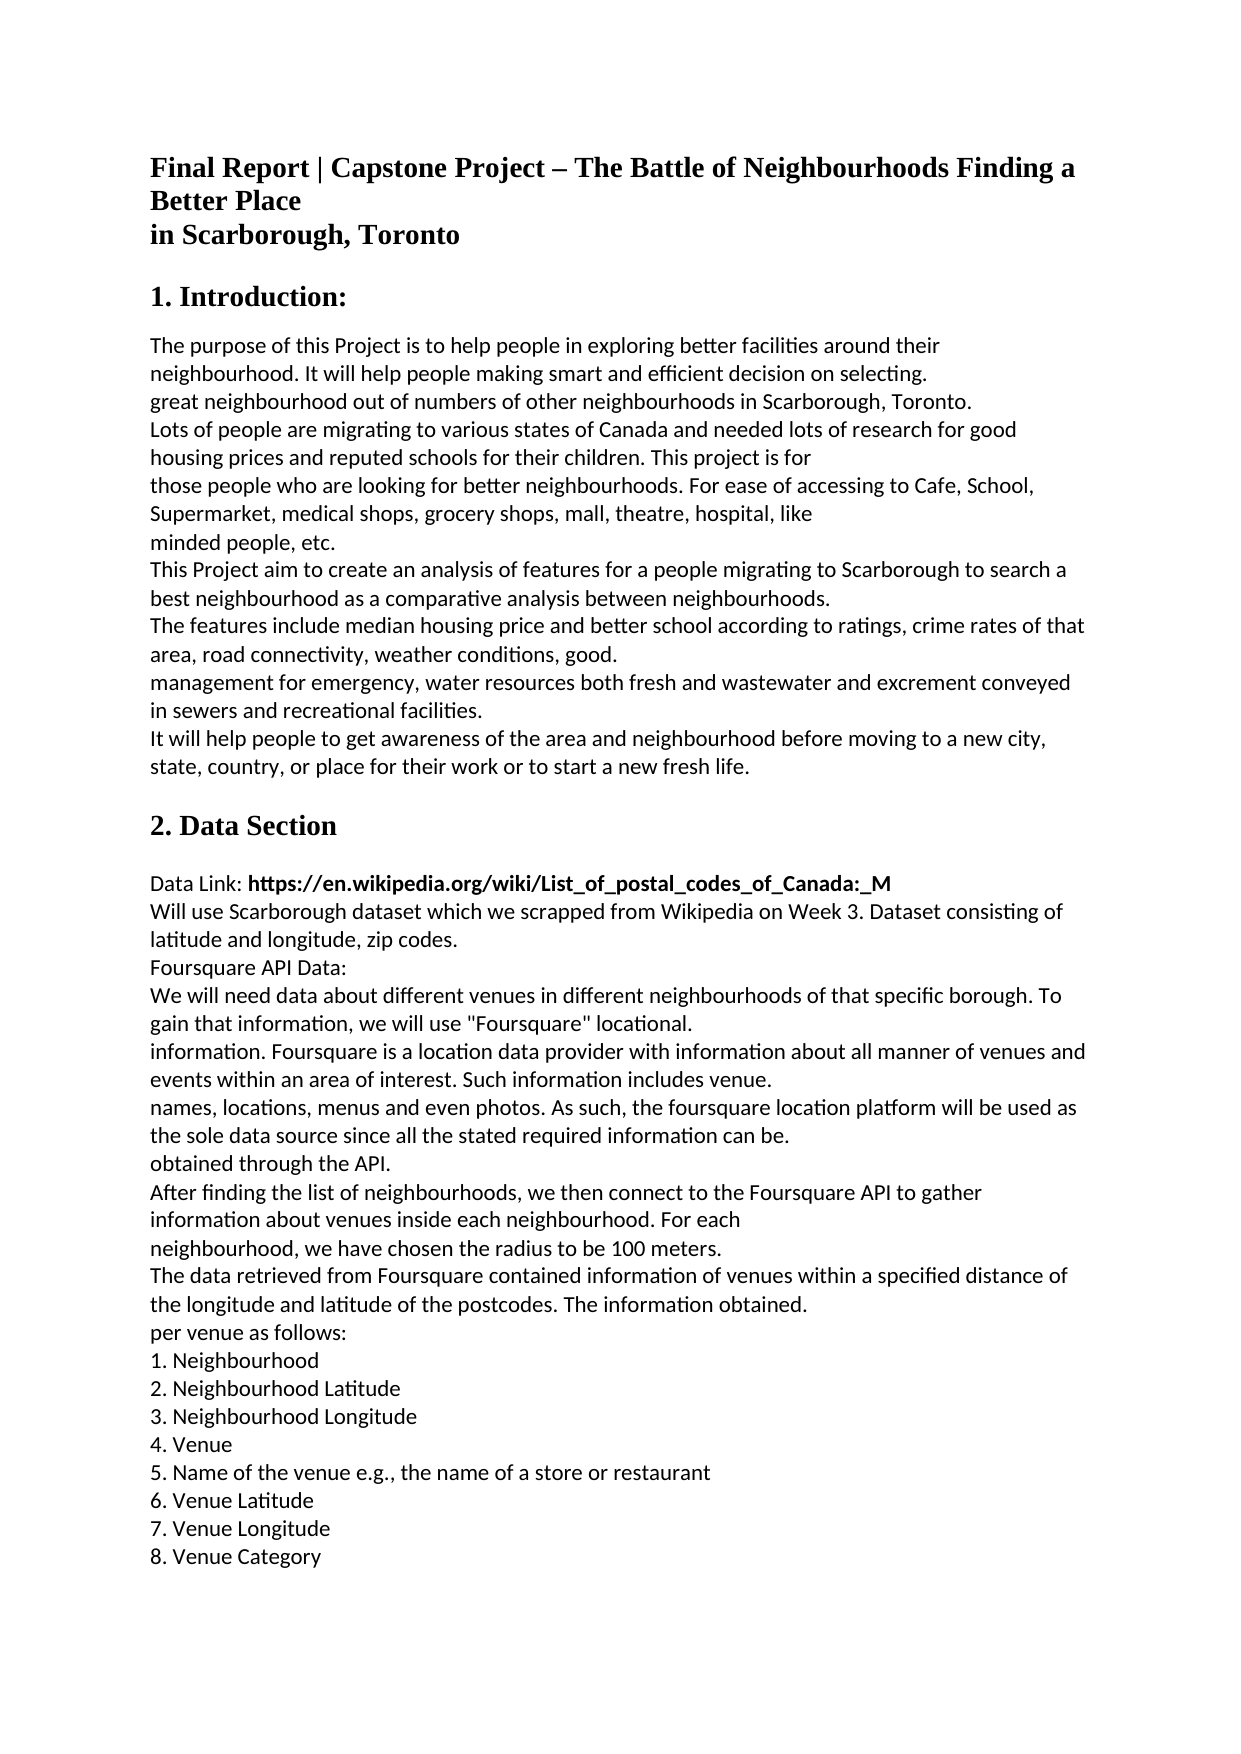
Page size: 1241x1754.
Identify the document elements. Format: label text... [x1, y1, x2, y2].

text 3. Neighbourhood Longitude [150, 1402, 1090, 1430]
text Foursquare API Data: [150, 953, 1090, 981]
text The data retrieved from Foursquare contained information of venues within a specified distance of the longitude and latitude of the postcodes. The information obtained. [150, 1262, 1090, 1318]
text 6. Venue Latitude [150, 1486, 1090, 1514]
text After finding the list of neighbourhoods, we then connect to the Foursquare API to gather information about venues inside each neighbourhood. For each [150, 1178, 1090, 1234]
text those people who are looking for better neighbourhoods. For ease of accessing to Cafe, School, Supermarket, medical shops, grocery shops, mall, theatre, hospital, like [150, 472, 1090, 528]
text 4. Venue [150, 1430, 1090, 1458]
text names, locations, menus and even photos. As such, the foursquare location platform will be used as the sole data source since all the stated required information can be. [150, 1093, 1090, 1149]
text information. Foursquare is a location data provider with information about all manner of venues and events within an area of interest. Such information includes venue. [150, 1037, 1090, 1093]
text We will need data about different venues in different neighbourhoods of that specific borough. To gain that information, we will use "Foursquare" locational. [150, 981, 1090, 1037]
text The purpose of this Project is to help people in exploring better facilities around their neighbourhood. It will help people making smart and efficient decision on selecting. [150, 331, 1090, 387]
text 2. Data Section [150, 808, 1090, 841]
text 2. Neighbourhood Latitude [150, 1374, 1090, 1402]
text 7. Venue Longitude [150, 1514, 1090, 1542]
text Lots of people are migrating to various states of Canada and needed lots of research for good housing prices and reputed schools for their children. This project is for [150, 416, 1090, 472]
text Final Report | Capstone Project – The Battle of Neighbourhoods Finding a Better Place [150, 150, 1090, 217]
text great neighbourhood out of numbers of other neighbourhoods in Scarborough, Toronto. [150, 387, 1090, 416]
text 8. Venue Category [150, 1542, 1090, 1570]
text It will help people to get awareness of the area and neighbourhood before moving to a new city, state, country, or place for their work or to start a new fresh life. [150, 724, 1090, 780]
text This Project aim to create an analysis of features for a people migrating to Scarborough to search a best neighbourhood as a comparative analysis between neighbourhoods. [150, 556, 1090, 612]
text obtained through the API. [150, 1149, 1090, 1178]
text 1. Neighbourhood [150, 1346, 1090, 1374]
text 1. Introduction: [150, 279, 1090, 312]
text The features include median housing price and better school according to ratings, crime rates of that area, road connectivity, weather conditions, good. [150, 612, 1090, 668]
text per venue as follows: [150, 1318, 1090, 1346]
text in Scarborough, Toronto [150, 217, 1090, 251]
text neighbourhood, we have chosen the radius to be 100 meters. [150, 1234, 1090, 1262]
text management for emergency, water resources both fresh and wastewater and excrement conveyed in sewers and recreational facilities. [150, 668, 1090, 724]
text minded people, etc. [150, 528, 1090, 556]
text 5. Name of the venue e.g., the name of a store or restaurant [150, 1458, 1090, 1486]
text Data Link: https://en.wikipedia.org/wiki/List_of_postal_codes_of_Canada:_M [150, 869, 1090, 897]
text Will use Scarborough dataset which we scrapped from Wikipedia on Week 3. Dataset consisting of latitude and longitude, zip codes. [150, 897, 1090, 953]
